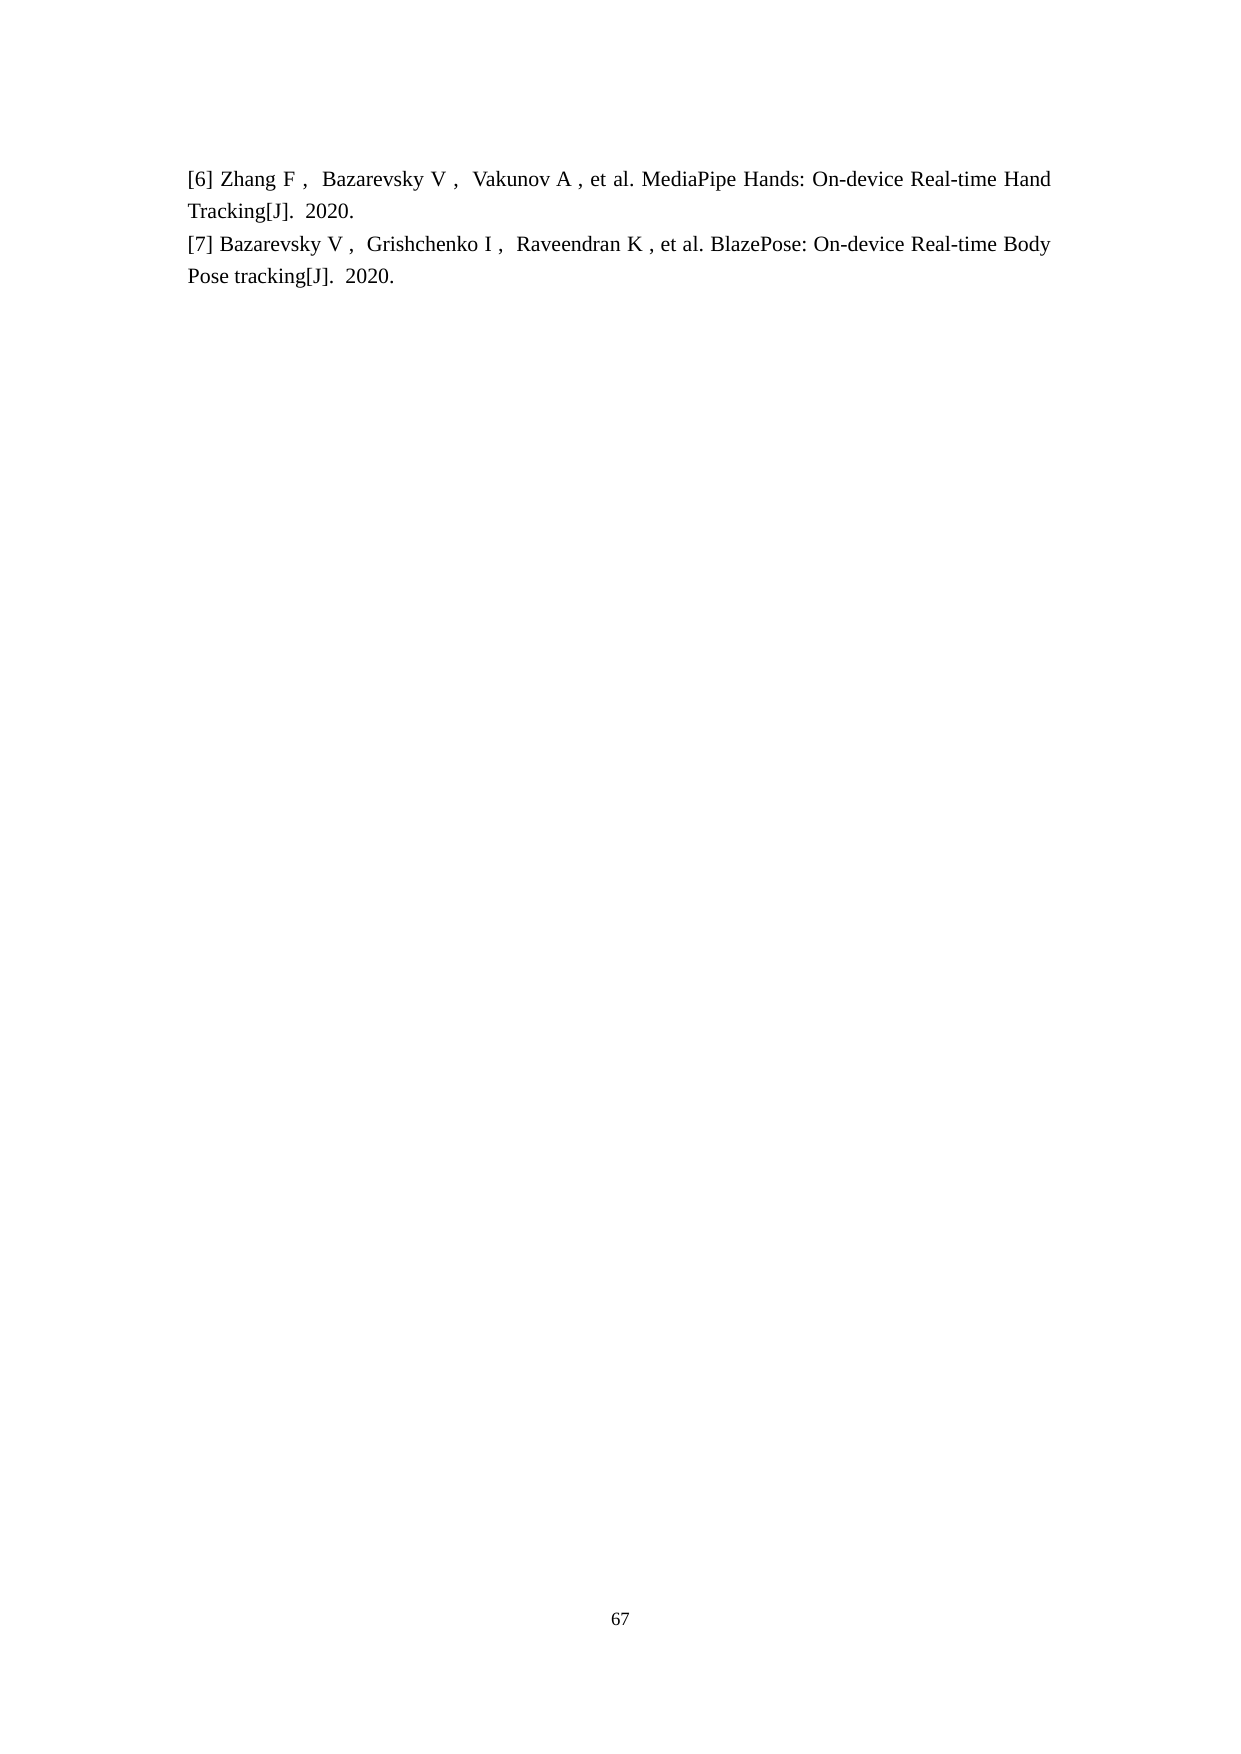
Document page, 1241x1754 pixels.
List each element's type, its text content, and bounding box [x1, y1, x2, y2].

text [6] Zhang F , Bazarevsky V , Vakunov A , et al. MediaPipe Hands: On-device Real-time Hand Tracking[J]. 2020. [187, 162, 1053, 227]
text [7] Bazarevsky V , Grishchenko I , Raveendran K , et al. BlazePose: On-device Real-time Body Pose tracking[J]. 2020. [187, 227, 1053, 292]
